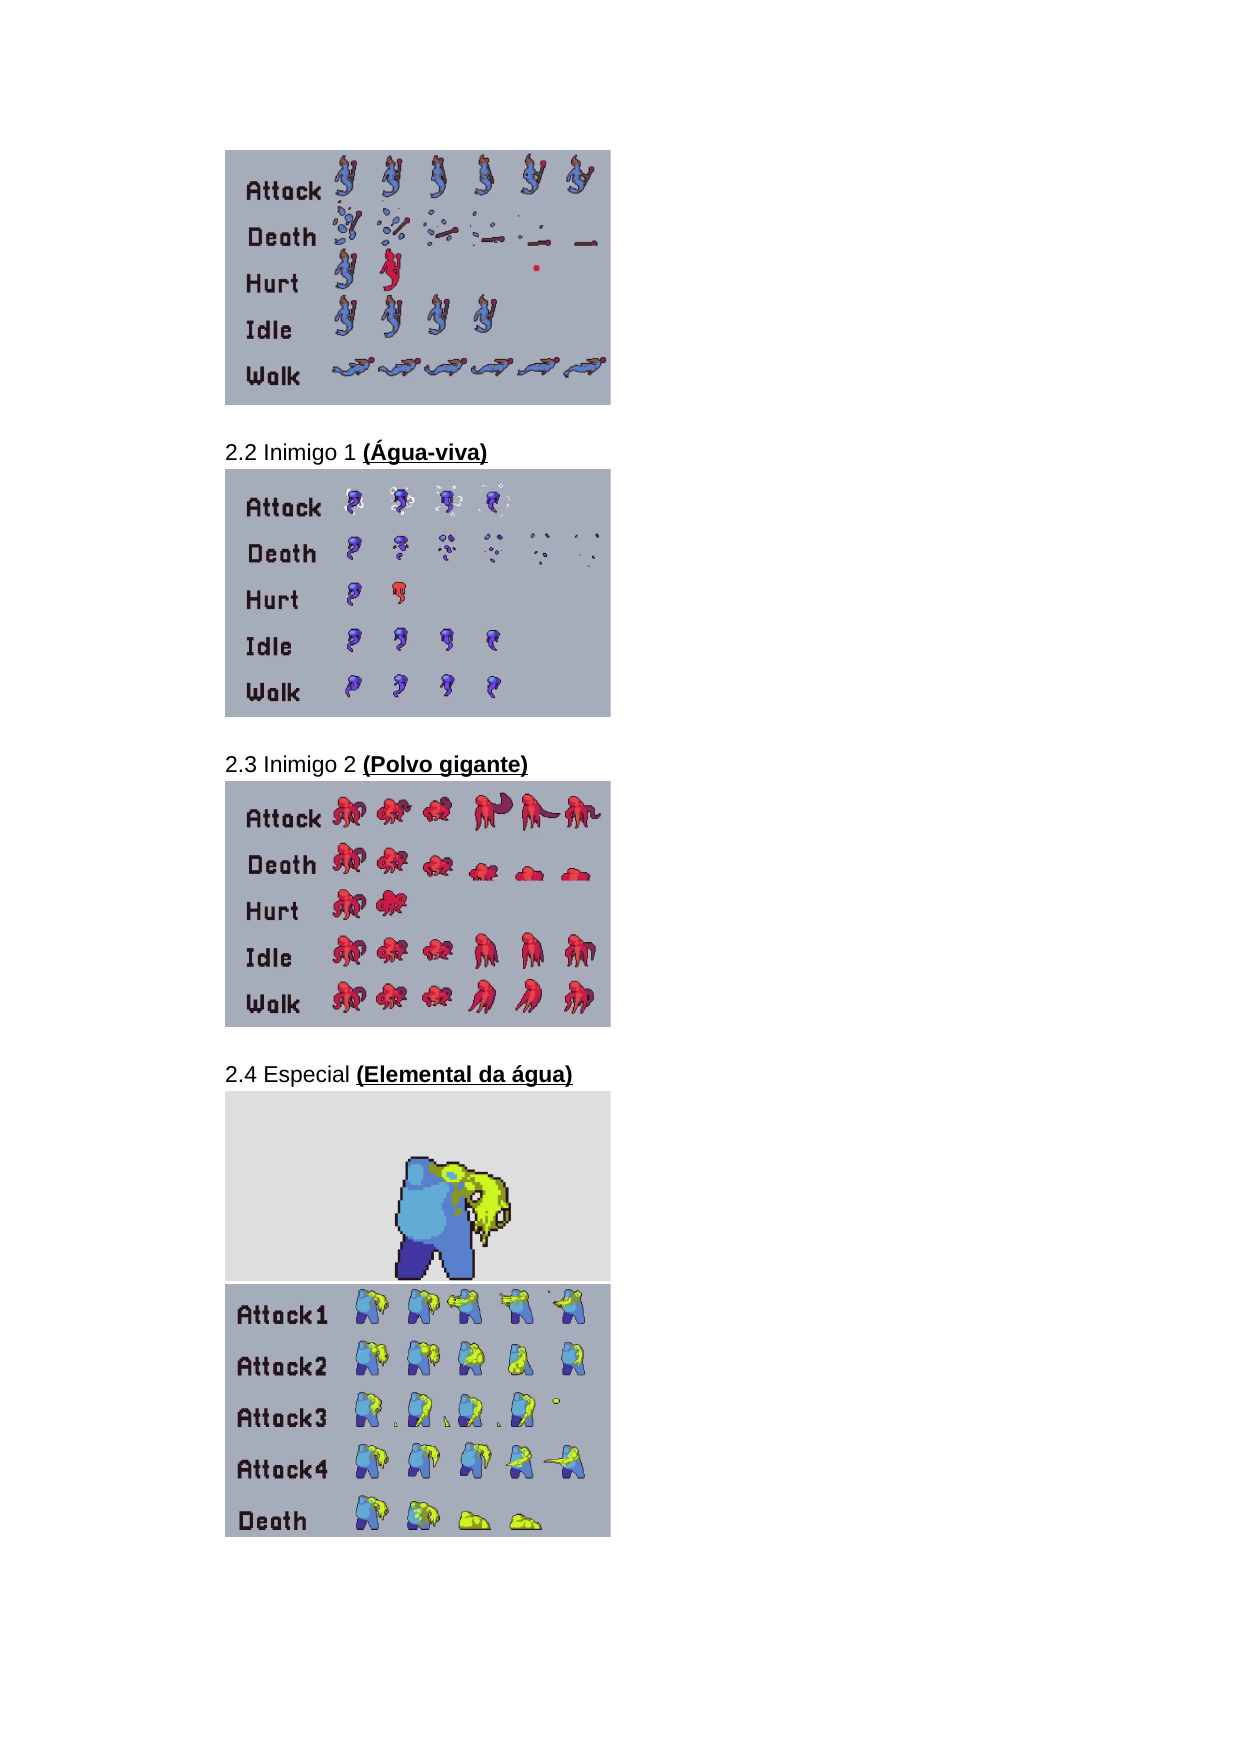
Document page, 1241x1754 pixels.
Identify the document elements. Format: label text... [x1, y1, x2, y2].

text 2.3 Inimigo 2 (Polvo gigante) [225, 751, 1090, 777]
picture [225, 1091, 611, 1281]
text 2.4 Especial (Elemental da água) [225, 1061, 1090, 1087]
picture [225, 150, 611, 405]
text 2.2 Inimigo 1 (Água-viva) [225, 439, 1090, 465]
picture [225, 469, 611, 717]
picture [225, 781, 611, 1027]
picture [225, 1284, 611, 1537]
